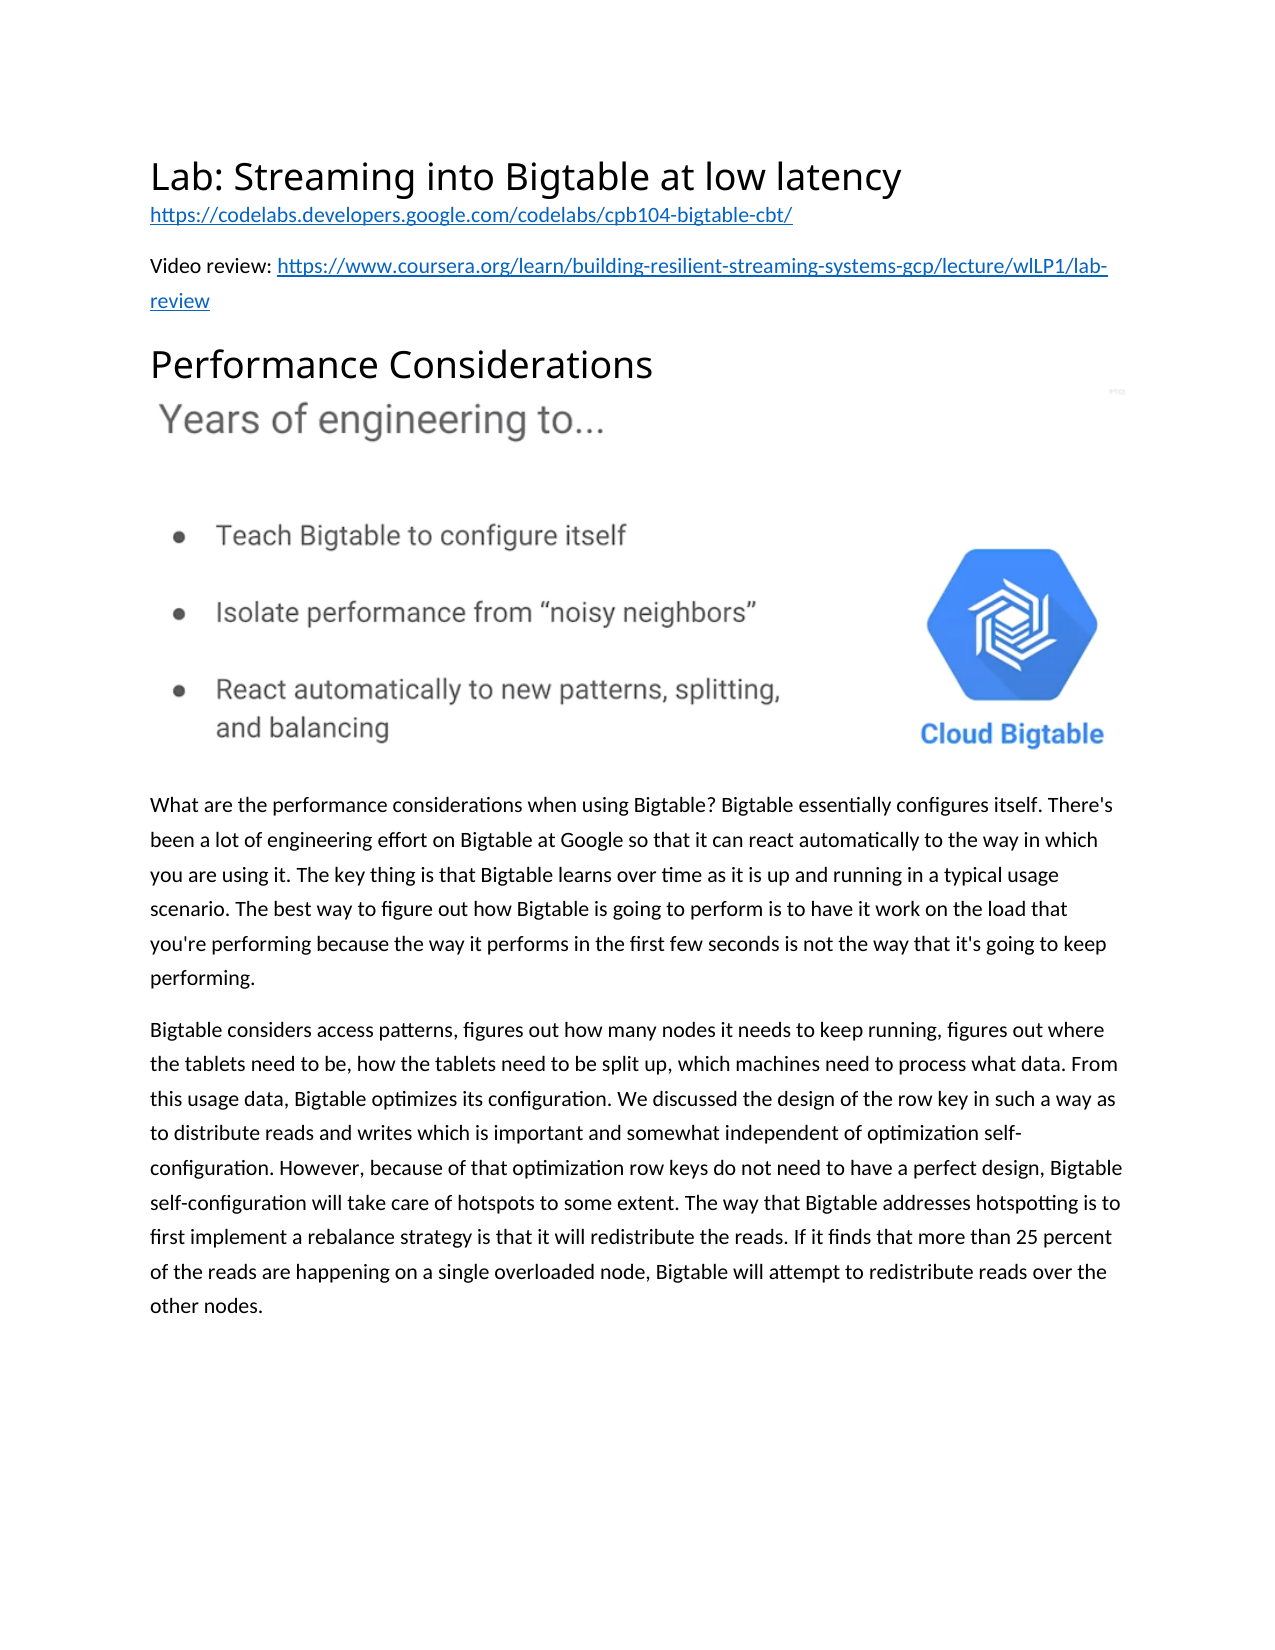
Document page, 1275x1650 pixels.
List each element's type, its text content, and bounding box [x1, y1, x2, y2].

text What are the performance considerations when using Bigtable? Bigtable essentially configures itself. There's been a lot of engineering effort on Bigtable at Google so that it can react automatically to the way in which you are using it. The key thing is that Bigtable learns over time as it is up and running in a typical usage scenario. The best way to figure out how Bigtable is going to perform is to have it work on the load that you're performing because the way it performs in the first few seconds is not the way that it's going to keep performing. [150, 792, 1125, 991]
text Bigtable considers access patterns, figures out how many nodes it needs to keep running, figures out where the tablets need to be, how the tablets need to be split up, which machines need to process what data. From this usage data, Bigtable optimizes its configuration. We discussed the design of the row key in such a way as to distribute reads and writes which is important and somewhat independent of optimization self-configuration. However, because of that optimization row keys do not need to have a perfect design, Bigtable self-configuration will take care of hotspots to some extent. The way that Bigtable addresses hotspotting is to first implement a rebalance strategy is that it will redistribute the reads. If it finds that more than 25 percent of the reads are happening on a single overloaded node, Bigtable will attempt to redistribute reads over the other nodes. [150, 1016, 1125, 1319]
text Video review: https://www.coursera.org/learn/building-resilient-streaming-systems-gcp/lecture/wlLP1/lab-review [150, 252, 1125, 313]
subtitle Lab: Streaming into Bigtable at low latency [150, 150, 1125, 201]
picture [150, 389, 1125, 767]
text https://codelabs.developers.google.com/codelabs/cpb104-bigtable-cbt/ [150, 201, 1125, 228]
subtitle Performance Considerations [150, 338, 1125, 389]
